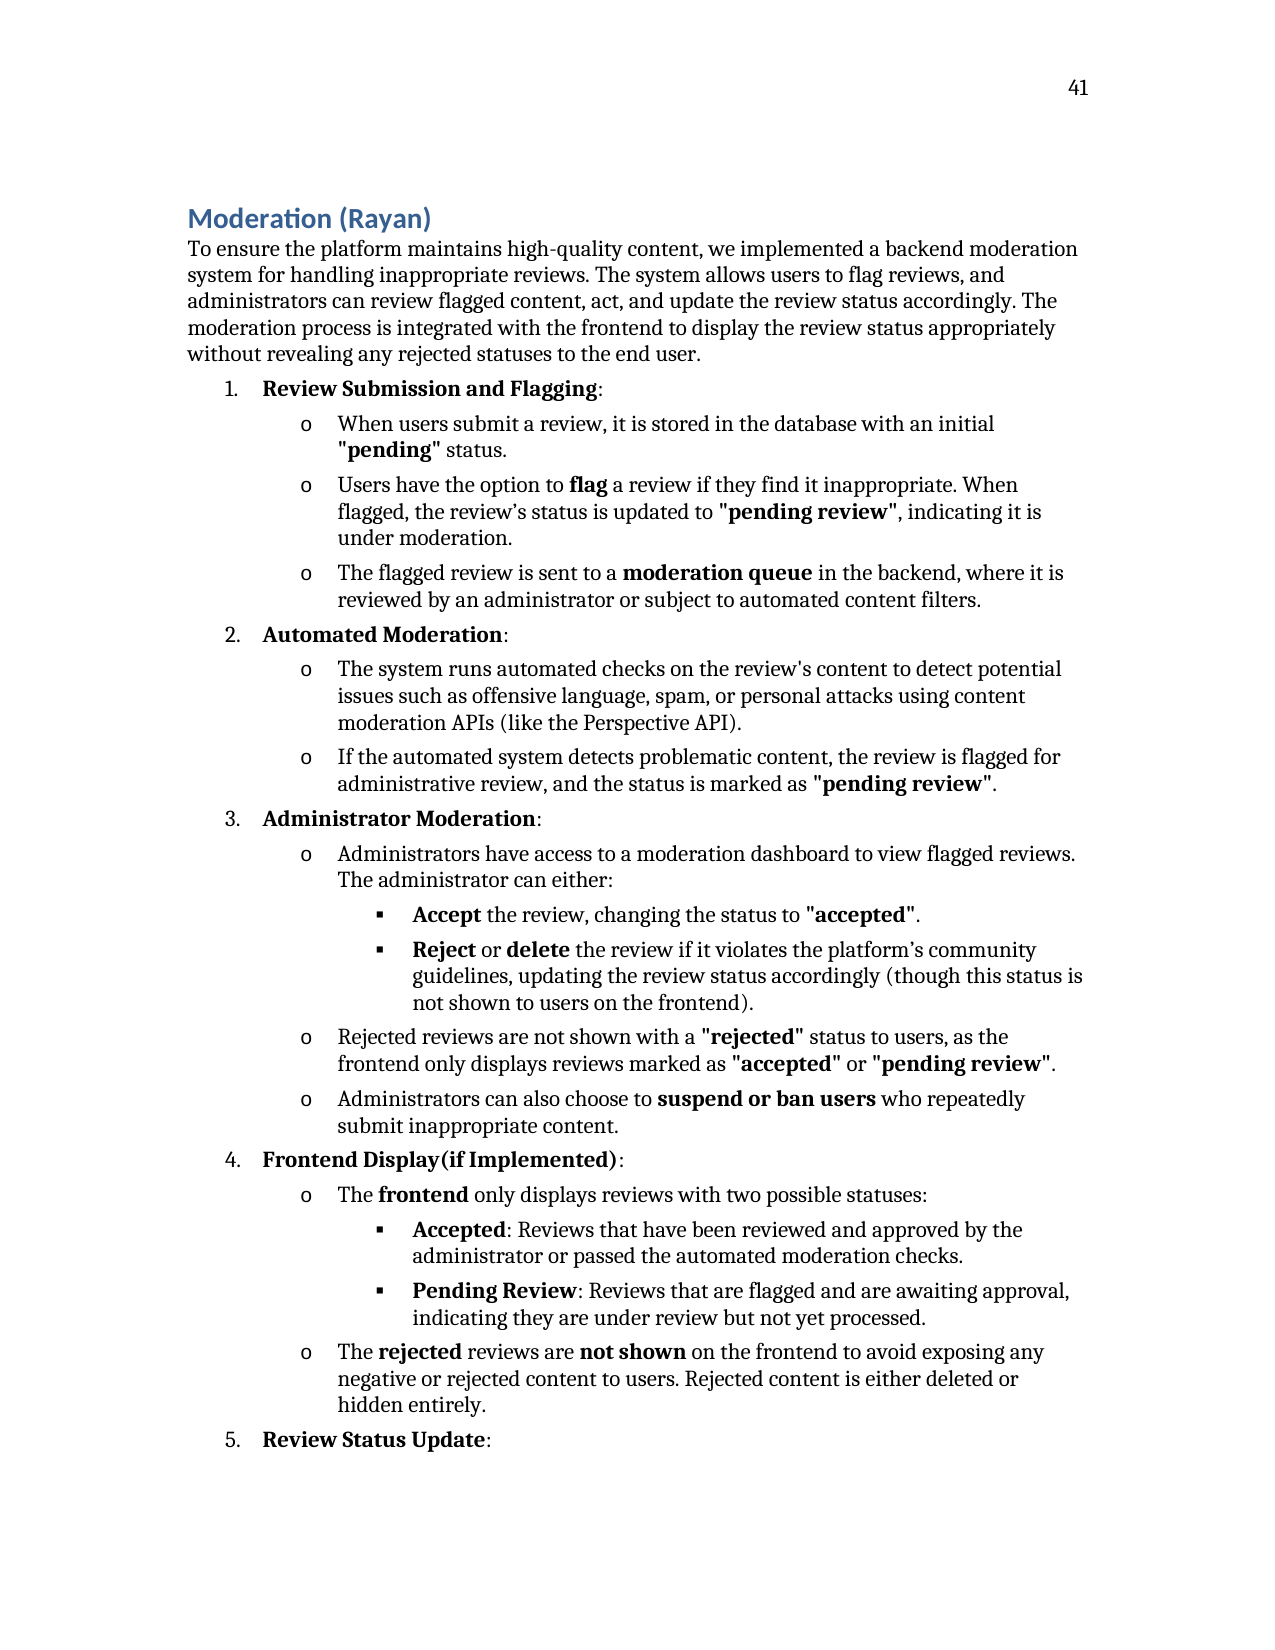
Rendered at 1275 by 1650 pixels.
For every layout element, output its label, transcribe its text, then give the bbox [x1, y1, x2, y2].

list If the automated system detects problematic content, the review is flagged for administrative review, and the status is marked as "pending review". [300, 744, 1087, 797]
list Accepted: Reviews that have been reviewed and approved by the administrator or passed the automated moderation checks. [375, 1217, 1087, 1270]
list Automated Moderation: [225, 621, 1087, 648]
list The flagged review is sent to a moderation queue in the backend, where it is reviewed by an administrator or subject to automated content filters. [300, 560, 1087, 613]
list The frontend only displays reviews with two possible statuses: [300, 1182, 1087, 1209]
list Reject or delete the review if it violates the platform’s community guidelines, updating the review status accordingly (though this status is not shown to users on the frontend). [375, 937, 1087, 1016]
list Users have the option to flag a review if they find it inappropriate. When flagged, the review’s status is updated to "pending review", indicating it is under moderation. [300, 472, 1087, 552]
list Administrators have access to a moderation dashboard to view flagged reviews. The administrator can either: [300, 840, 1087, 893]
list Administrator Moderation: [225, 806, 1087, 832]
list Administrators can also choose to suspend or ban users who repeatedly submit inappropriate content. [300, 1086, 1087, 1139]
list Rejected reviews are not shown with a "rejected" status to users, as the frontend only displays reviews marked as "accepted" or "pending review". [300, 1024, 1087, 1077]
subtitle Moderation (Rayan) [187, 200, 1087, 236]
list Review Submission and Flagging: [225, 376, 1087, 402]
list The rejected reviews are not shown on the frontend to avoid exposing any negative or rejected content to users. Rejected content is either deleted or hidden entirely. [300, 1339, 1087, 1419]
list Accept the review, changing the status to "accepted". [375, 902, 1087, 928]
list The system runs automated checks on the review's content to detect potential issues such as offensive language, spam, or personal attacks using content moderation APIs (like the Perspective API). [300, 656, 1087, 736]
text To ensure the platform maintains high-quality content, we implemented a backend moderation system for handling inappropriate reviews. The system allows users to flag reviews, and administrators can review flagged content, act, and update the review status accordingly. The moderation process is integrated with the frontend to display the review status appropriately without revealing any rejected statuses to the end user. [187, 236, 1087, 367]
list Review Status Update: [225, 1427, 1087, 1453]
list Pending Review: Reviews that are flagged and are awaiting approval, indicating they are under review but not yet processed. [375, 1278, 1087, 1331]
list When users submit a review, it is stored in the database with an initial "pending" status. [300, 410, 1087, 464]
list Frontend Display(if Implemented): [225, 1147, 1087, 1173]
